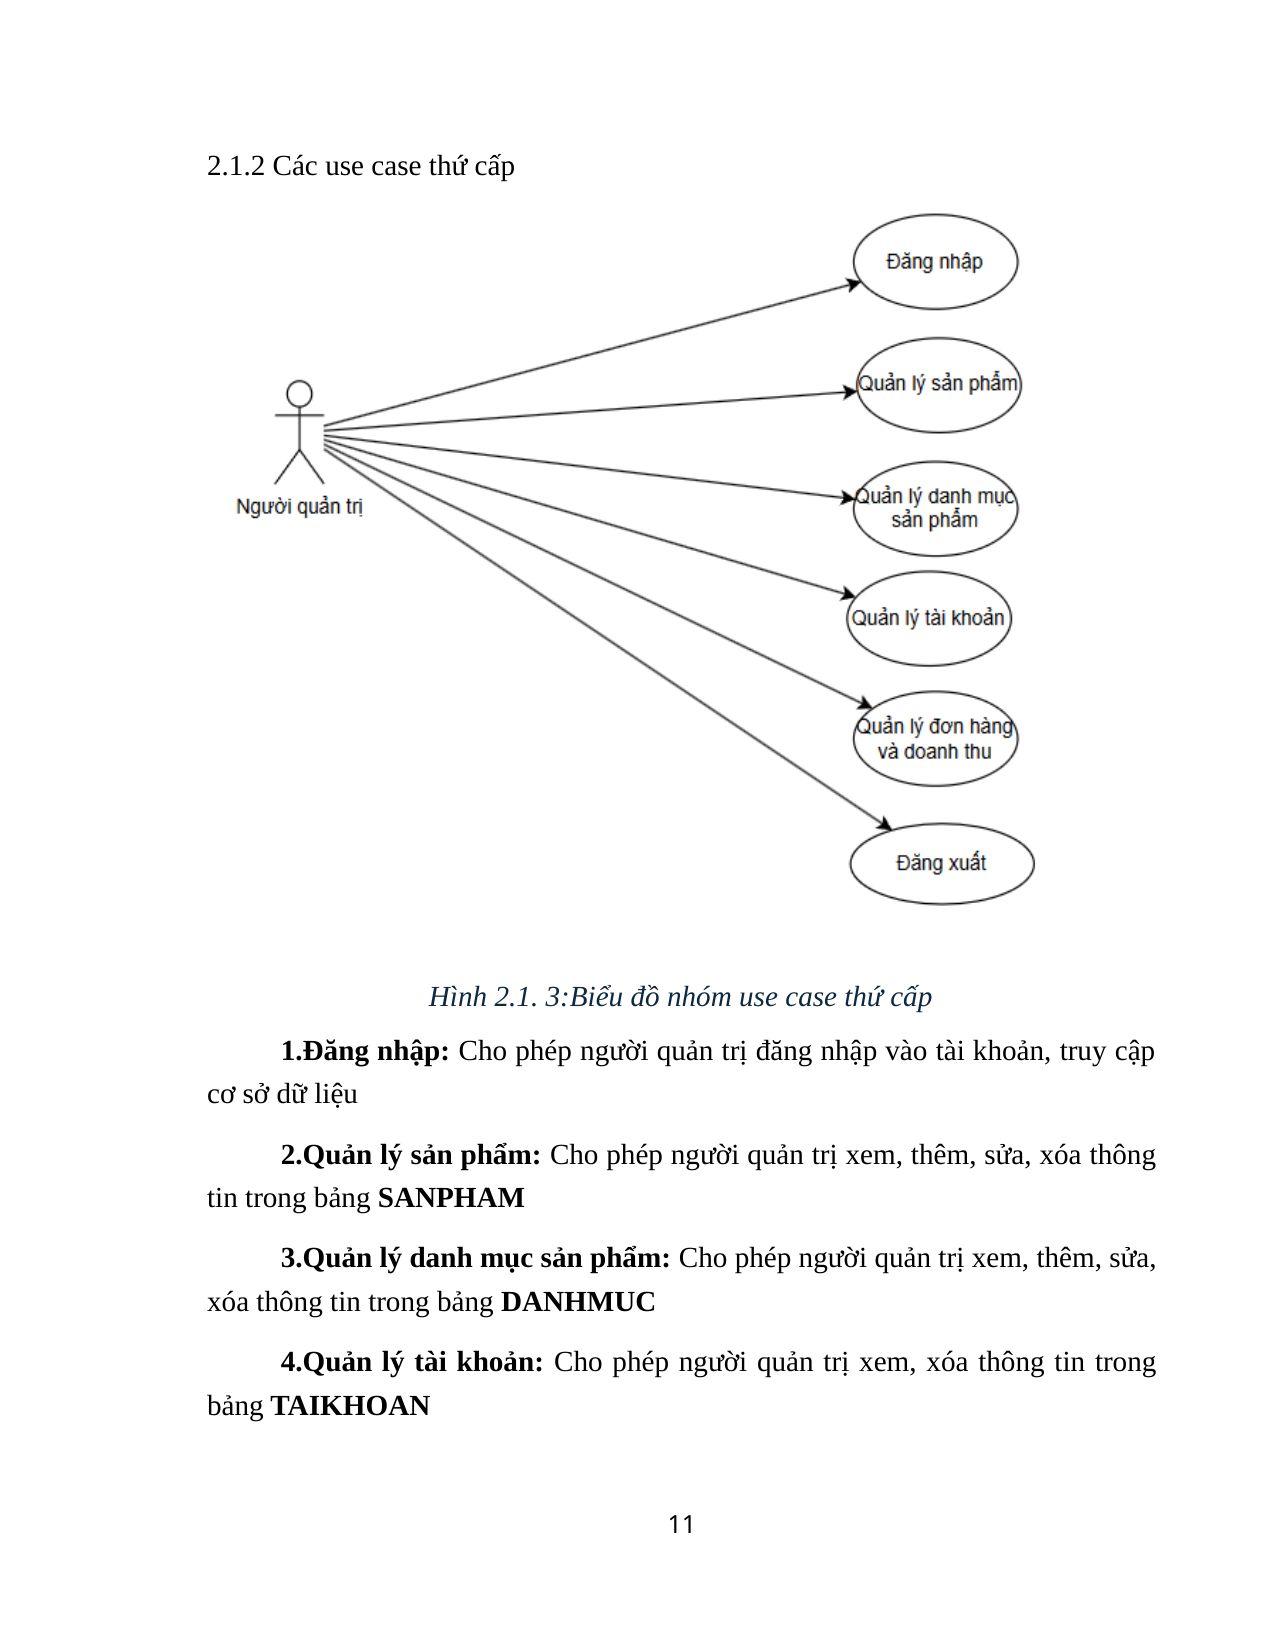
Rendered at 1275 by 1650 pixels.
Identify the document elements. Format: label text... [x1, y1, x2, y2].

text 3.Quản lý danh mục sản phẩm: Cho phép người quản trị xem, thêm, sửa, xóa thông tin trong bảng DANHMUC [207, 1241, 1157, 1318]
picture [206, 199, 1275, 952]
text 1.Đăng nhập: Cho phép người quản trị đăng nhập vào tài khoản, truy cập cơ sở dữ liệu [207, 1033, 1157, 1110]
text 4.Quản lý tài khoản: Cho phép người quản trị xem, xóa thông tin trong bảng TAIKHOAN [207, 1344, 1157, 1421]
subtitle 2.1.2 Các use case thứ cấp [207, 148, 1157, 181]
text 2.Quản lý sản phẩm: Cho phép người quản trị xem, thêm, sửa, xóa thông tin trong bảng SANPHAM [207, 1137, 1157, 1214]
text Hình 2.1. 3:Biểu đồ nhóm use case thứ cấp [207, 979, 1157, 1012]
